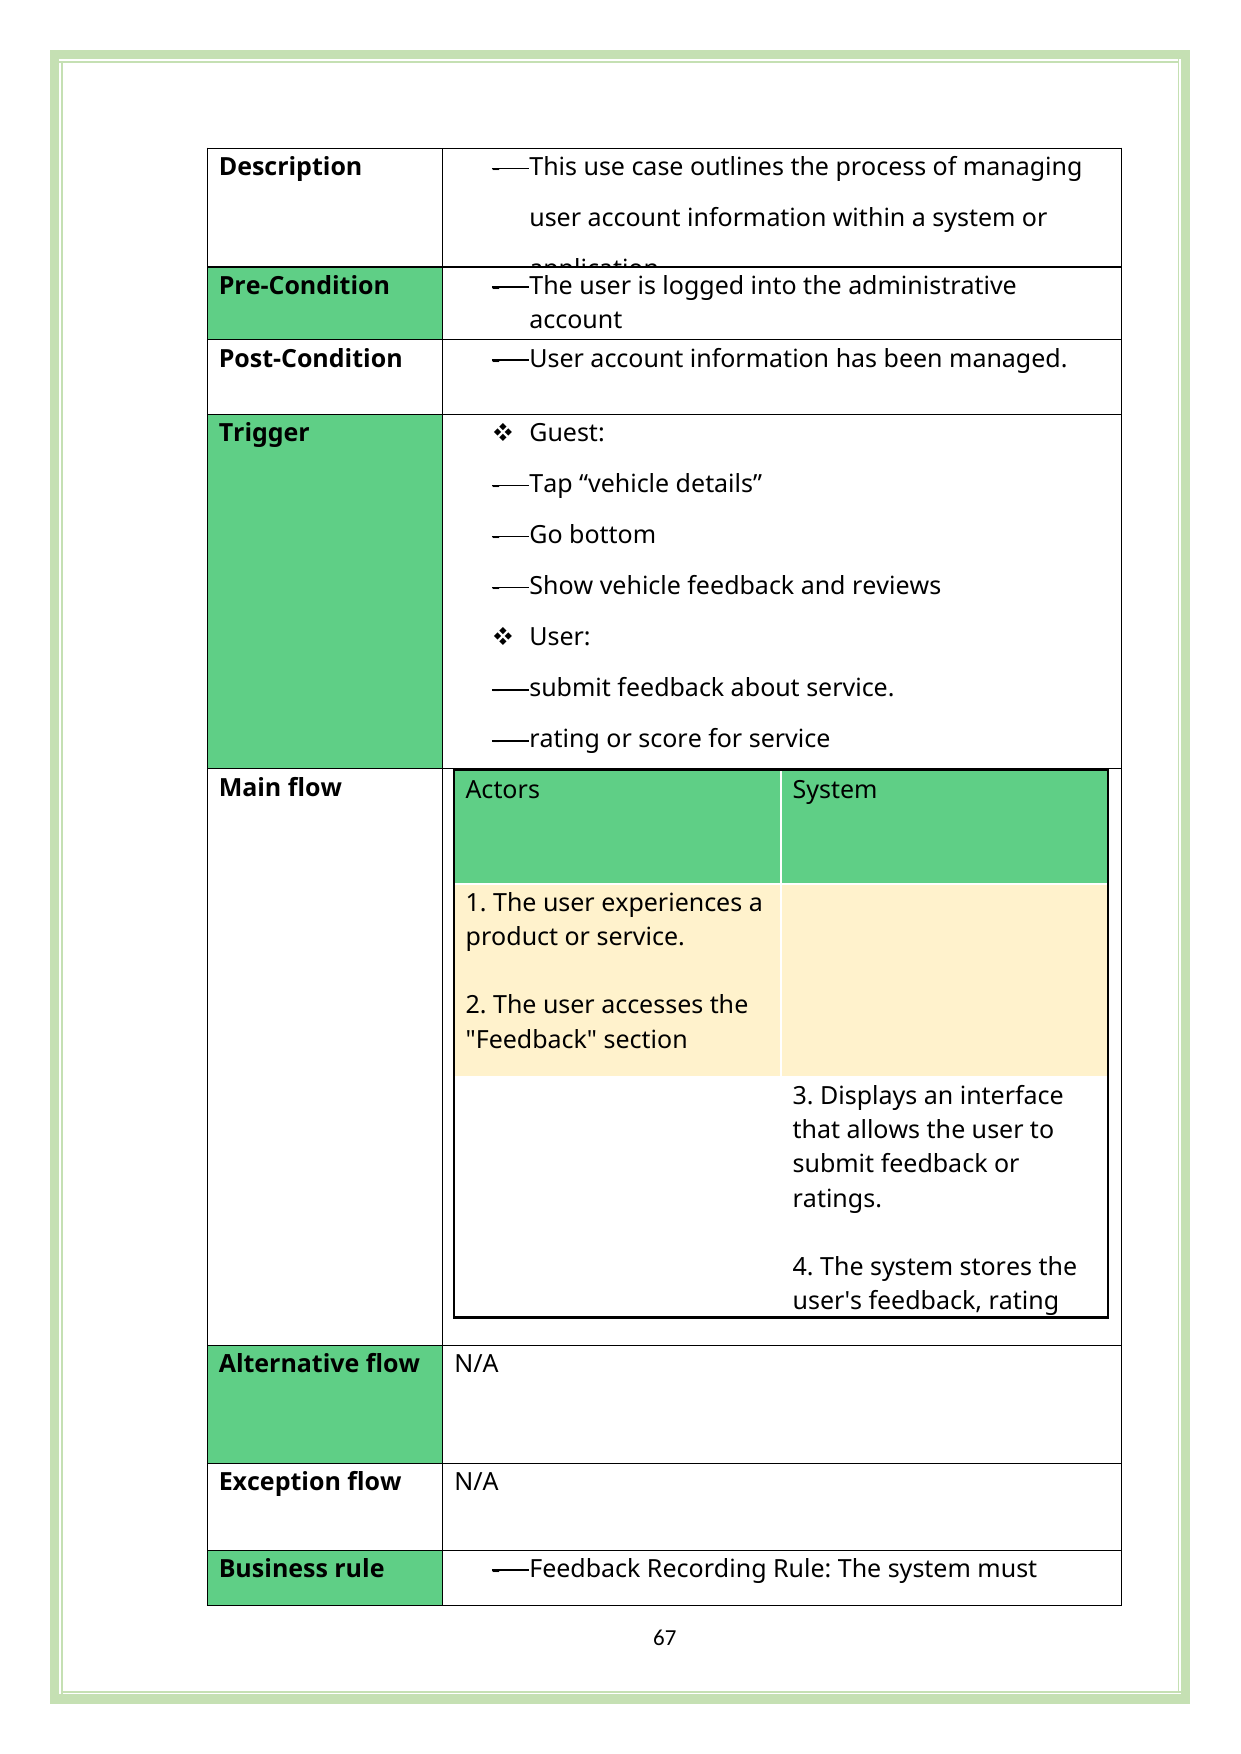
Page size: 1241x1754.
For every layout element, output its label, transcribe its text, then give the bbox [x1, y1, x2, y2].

table_cell N/A [443, 1464, 1121, 1549]
table_cell Pre-Condition [208, 268, 442, 339]
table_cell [443, 1551, 1121, 1605]
table_cell This use case outlines the process of managing user account information within a system or application. [443, 149, 1121, 266]
table_cell Main flow [208, 769, 442, 1344]
table_cell Post-Condition [208, 340, 442, 414]
table_cell Description [208, 149, 442, 266]
table_cell Guest: Tap “vehicle details” Go bottom Show vehicle feedback and reviews User: submit feedback about service. rating or score for service [443, 415, 1121, 768]
table_cell Alternative flow [208, 1346, 442, 1463]
table_cell Trigger [208, 415, 442, 768]
table_cell [443, 769, 1121, 1344]
table_cell Exception flow [208, 1464, 442, 1549]
table_cell User account information has been managed. [443, 340, 1121, 414]
table_cell Business rule [208, 1551, 442, 1605]
table_cell The user is logged into the administrative account [443, 268, 1121, 339]
table_cell N/A [443, 1346, 1121, 1463]
